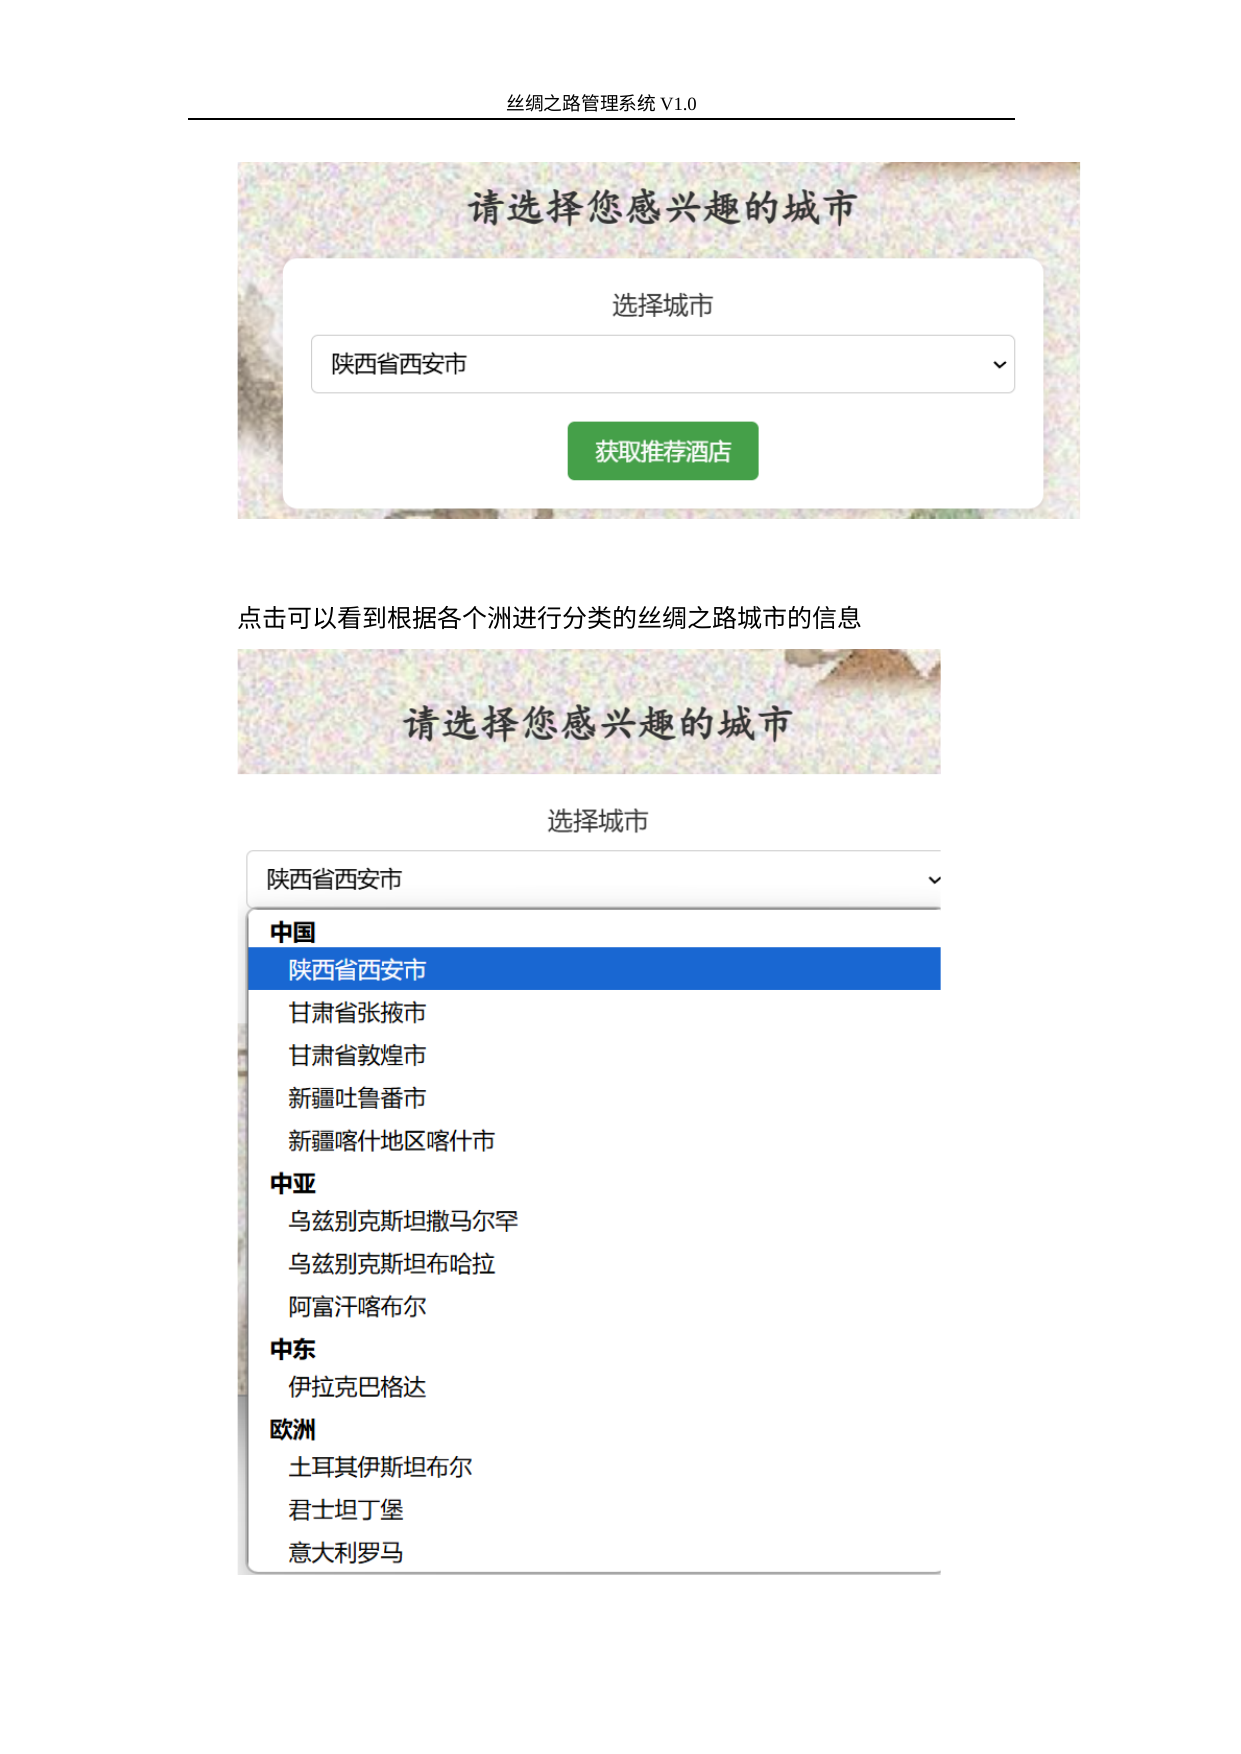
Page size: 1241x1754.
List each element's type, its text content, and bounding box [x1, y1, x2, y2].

text 点击可以看到根据各个洲进行分类的丝绸之路城市的信息 [187, 584, 1053, 649]
picture [237, 649, 941, 1575]
picture [237, 162, 1081, 519]
